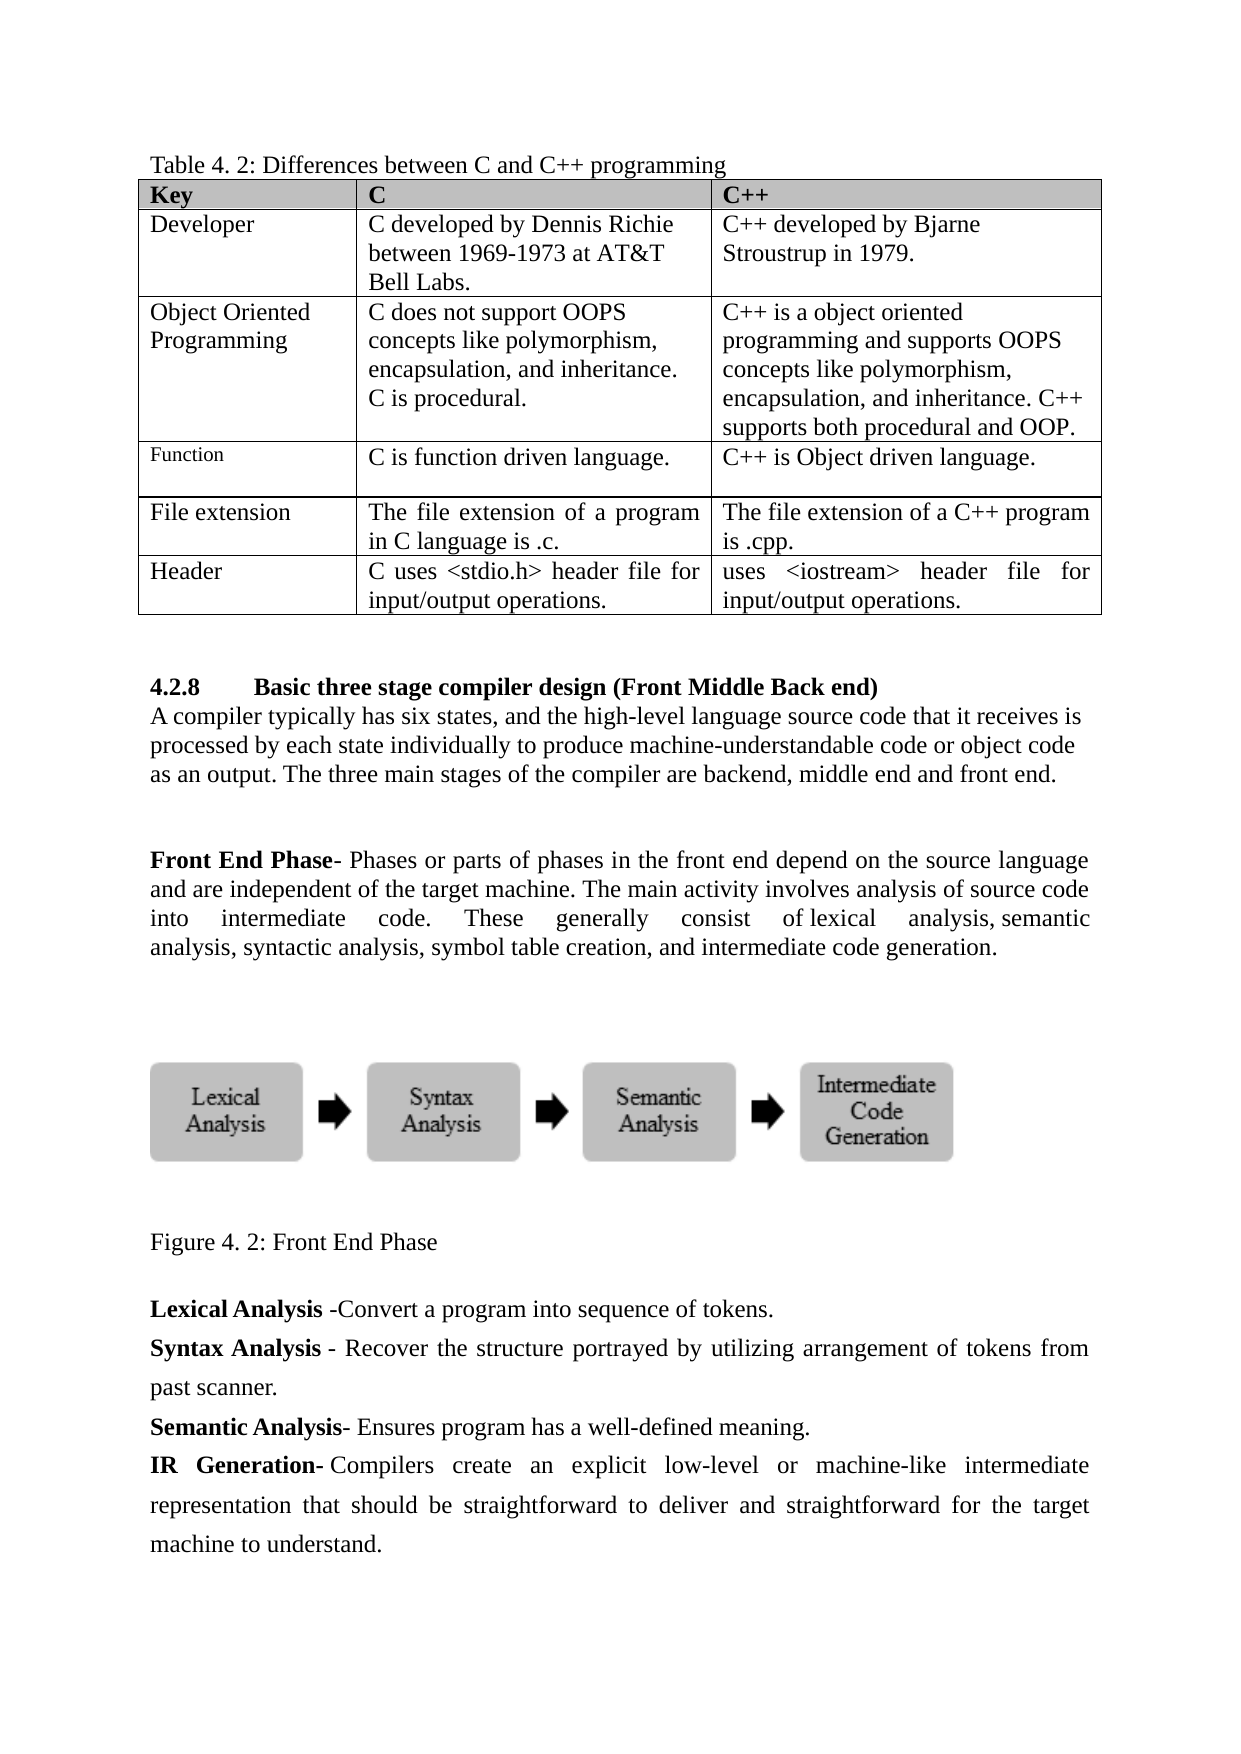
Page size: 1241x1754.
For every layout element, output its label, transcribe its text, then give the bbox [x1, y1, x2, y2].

text Syntax Analysis - Recover the structure portrayed by utilizing arrangement of tokens from past scanner. [150, 1323, 1090, 1401]
table_cell C++ developed by Bjarne Stroustrup in 1979. [712, 210, 1101, 296]
table_cell Object Oriented Programming [139, 297, 356, 441]
text Table 4. 2: Differences between C and C++ programming [150, 150, 1090, 179]
table_cell C is function driven language. [357, 442, 711, 496]
table_cell Developer [139, 210, 356, 296]
table_cell C uses <stdio.h> header file for input/output operations. [357, 556, 711, 613]
table_cell C developed by Dennis Richie between 1969-1973 at AT&T Bell Labs. [357, 210, 711, 296]
table_cell The file extension of a program in C language is .c. [357, 498, 711, 555]
table_cell Function [139, 442, 356, 496]
table_cell C++ is a object oriented programming and supports OOPS concepts like polymorphism, encapsulation, and inheritance. C++ supports both procedural and OOP. [712, 297, 1101, 441]
picture [150, 1047, 977, 1198]
table_cell The file extension of a C++ program is .cpp. [712, 498, 1101, 555]
text Figure 4. 2: Front End Phase [150, 1227, 1090, 1255]
table_cell C++ is Object driven language. [712, 442, 1101, 496]
table_cell C does not support OOPS concepts like polymorphism, encapsulation, and inheritance. C is procedural. [357, 297, 711, 441]
text Front End Phase- Phases or parts of phases in the front end depend on the source language and are independent of the target machine. The main activity involves analysis of source code into intermediate code. These generally consist of lexical analysis, semantic analysis, syntactic analysis, symbol table creation, and intermediate code generation. [150, 845, 1090, 960]
table_header C [357, 180, 711, 208]
table_header C++ [712, 180, 1101, 208]
text Lexical Analysis -Convert a program into sequence of tokens. [150, 1284, 1090, 1323]
subtitle 4.2.8 Basic three stage compiler design (Front Middle Back end) [150, 672, 1090, 701]
text A compiler typically has six states, and the high-level language source code that it receives is processed by each state individually to produce machine-understandable code or object code as an output. The three main stages of the compiler are backend, middle end and front end. [150, 701, 1090, 787]
table_cell File extension [139, 498, 356, 555]
text IR Generation- Compilers create an explicit low-level or machine-like intermediate representation that should be straightforward to deliver and straightforward for the target machine to understand. [150, 1440, 1090, 1557]
table_cell uses <iostream> header file for input/output operations. [712, 556, 1101, 613]
text Semantic Analysis- Ensures program has a well-defined meaning. [150, 1401, 1090, 1440]
table_cell Header [139, 556, 356, 613]
table_header Key [139, 180, 356, 208]
